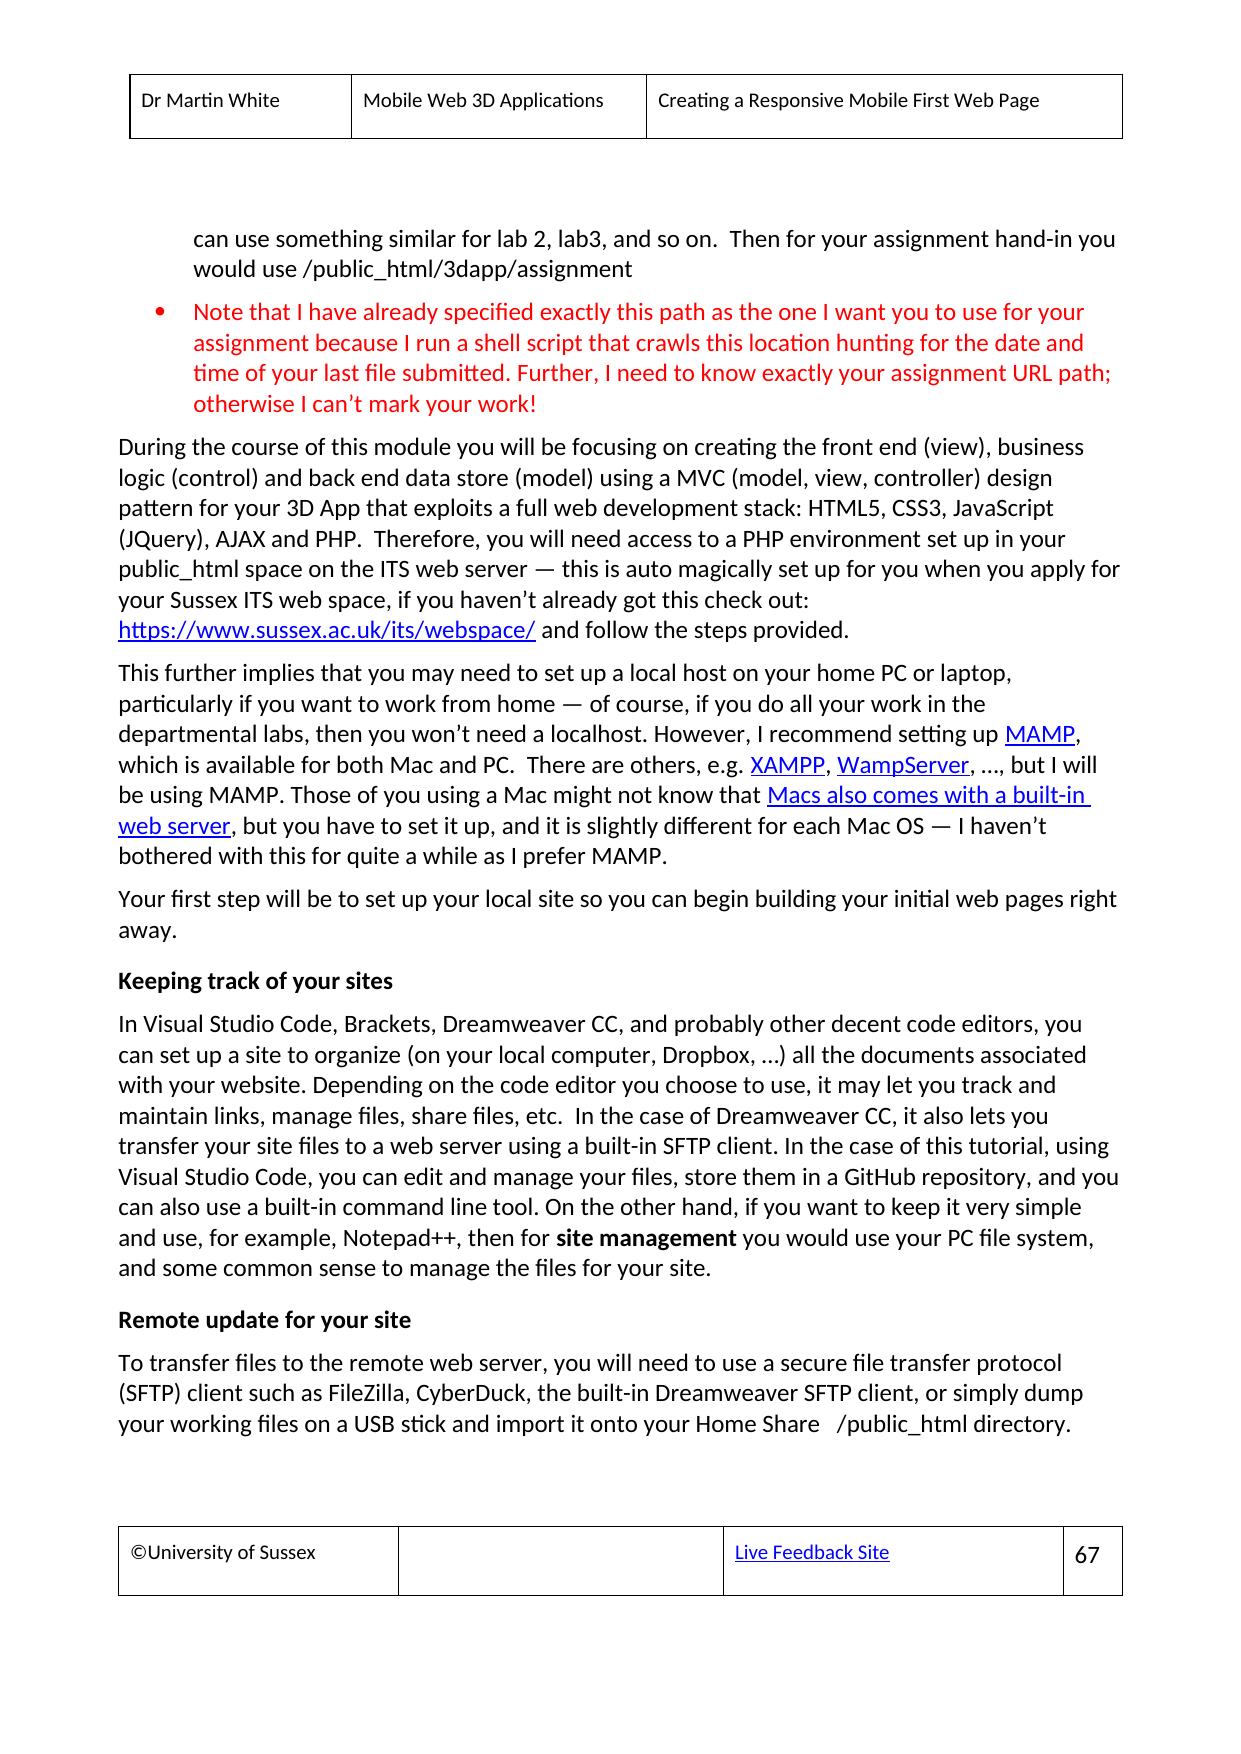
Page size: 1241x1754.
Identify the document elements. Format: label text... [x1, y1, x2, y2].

text During the course of this module you will be focusing on creating the front end (view), business logic (control) and back end data store (model) using a MVC (model, view, controller) design pattern for your 3D App that exploits a full web development stack: HTML5, CSS3, JavaScript (JQuery), AJAX and PHP. Therefore, you will need access to a PHP environment set up in your public_html space on the ITS web server — this is auto magically set up for you when you apply for your Sussex ITS web space, if you haven’t already got this check out: https://www.sussex.ac.uk/its/webspace/ and follow the steps provided. [118, 431, 1122, 645]
text This further implies that you may need to set up a local host on your home PC or laptop, particularly if you want to work from home — of course, if you do all your work in the departmental labs, then you won’t need a localhost. However, I recommend setting up MAMP, which is available for both Mac and PC. There are others, e.g. XAMPP, WampServer, …, but I will be using MAMP. Those of you using a Mac might not know that Macs also comes with a built-in web server, but you have to set it up, and it is slightly different for each Mac OS — I haven’t bothered with this for quite a while as I prefer MAMP. [118, 657, 1122, 871]
text In Visual Studio Code, Brackets, Dreamweaver CC, and probably other decent code editors, you can set up a site to organize (on your local computer, Dropbox, …) all the documents associated with your website. Depending on the code editor you choose to use, it may let you track and maintain links, manage files, share files, etc. In the case of Dreamweaver CC, it also lets you transfer your site files to a web server using a built-in SFTP client. In the case of this tutorial, using Visual Studio Code, you can edit and manage your files, store them in a GitHub repository, and you can also use a built-in command line tool. On the other hand, if you want to keep it very simple and use, for example, Notepad++, then for site management you would use your PC file system, and some common sense to manage the files for your site. [118, 1008, 1122, 1283]
list Note that I have already specified exactly this path as the one I want you to use for your assignment because I run a shell script that crawls this location hunting for the date and time of your last file submitted. Further, I need to know exactly your assignment URL path; otherwise I can’t mark your work! [156, 297, 1122, 419]
subtitle Remote update for your site [118, 1304, 1122, 1334]
text To transfer files to the remote web server, you will need to use a secure file transfer protocol (SFTP) client such as FileZilla, CyberDuck, the built-in Dreamweaver SFTP client, or simply dump your working files on a USB stick and import it onto your Home Share /public_html directory. [118, 1347, 1122, 1438]
text Your first step will be to set up your local site so you can begin building your initial web pages right away. [118, 883, 1122, 944]
subtitle Keeping track of your sites [118, 965, 1122, 996]
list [156, 223, 1122, 284]
